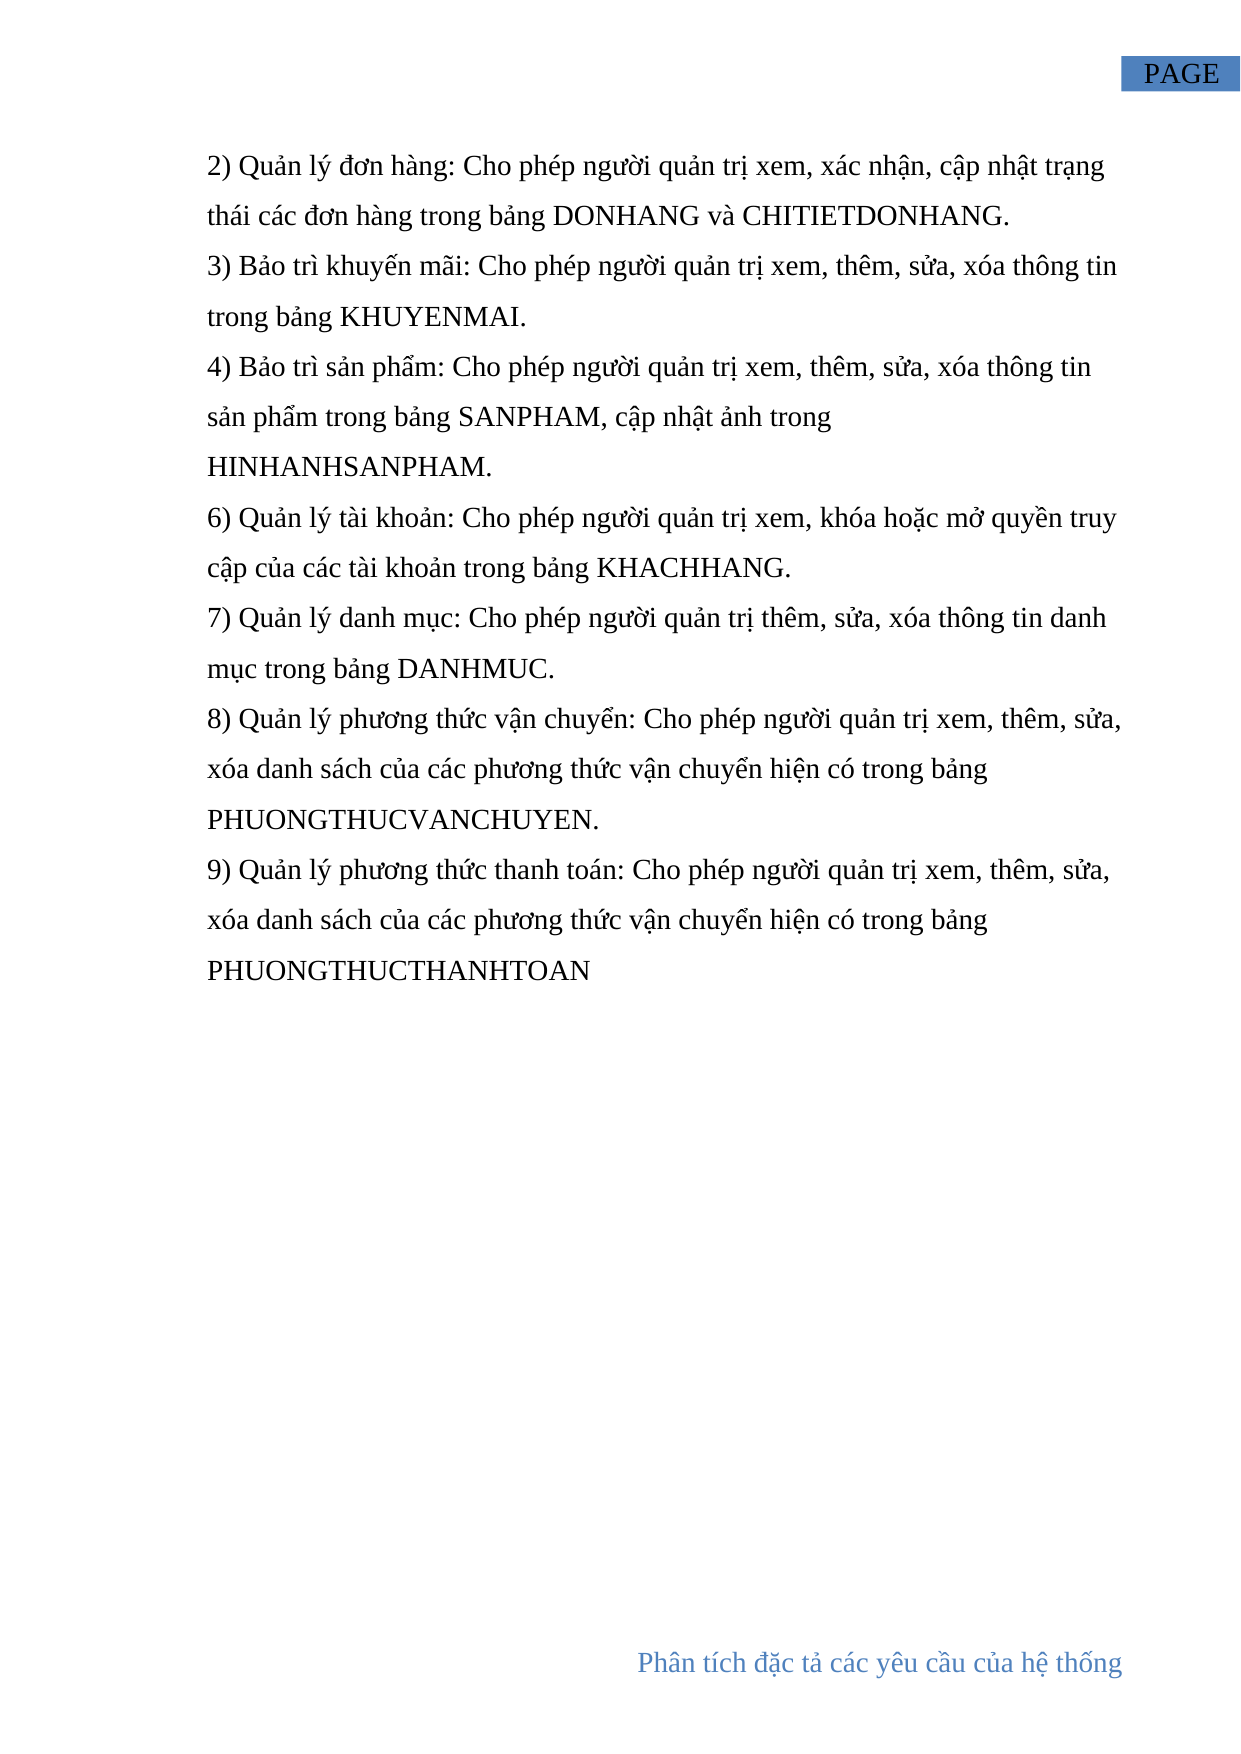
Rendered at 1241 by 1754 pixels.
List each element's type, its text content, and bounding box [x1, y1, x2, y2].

text 7) Quản lý danh mục: Cho phép người quản trị thêm, sửa, xóa thông tin danh mục trong bảng DANHMUC. [207, 601, 1122, 684]
text 9) Quản lý phương thức thanh toán: Cho phép người quản trị xem, thêm, sửa, xóa danh sách của các phương thức vận chuyển hiện có trong bảng PHUONGTHUCTHANHTOAN [207, 852, 1122, 986]
text 8) Quản lý phương thức vận chuyển: Cho phép người quản trị xem, thêm, sửa, xóa danh sách của các phương thức vận chuyển hiện có trong bảng PHUONGTHUCVANCHUYEN. [207, 701, 1122, 835]
text 6) Quản lý tài khoản: Cho phép người quản trị xem, khóa hoặc mở quyền truy cập của các tài khoản trong bảng KHACHHANG. [207, 500, 1122, 584]
text 3) Bảo trì khuyến mãi: Cho phép người quản trị xem, thêm, sửa, xóa thông tin trong bảng KHUYENMAI. [207, 248, 1122, 332]
text 2) Quản lý đơn hàng: Cho phép người quản trị xem, xác nhận, cập nhật trạng thái các đơn hàng trong bảng DONHANG và CHITIETDONHANG. [207, 148, 1122, 232]
text 4) Bảo trì sản phẩm: Cho phép người quản trị xem, thêm, sửa, xóa thông tin sản phẩm trong bảng SANPHAM, cập nhật ảnh trong HINHANHSANPHAM. [207, 349, 1122, 483]
